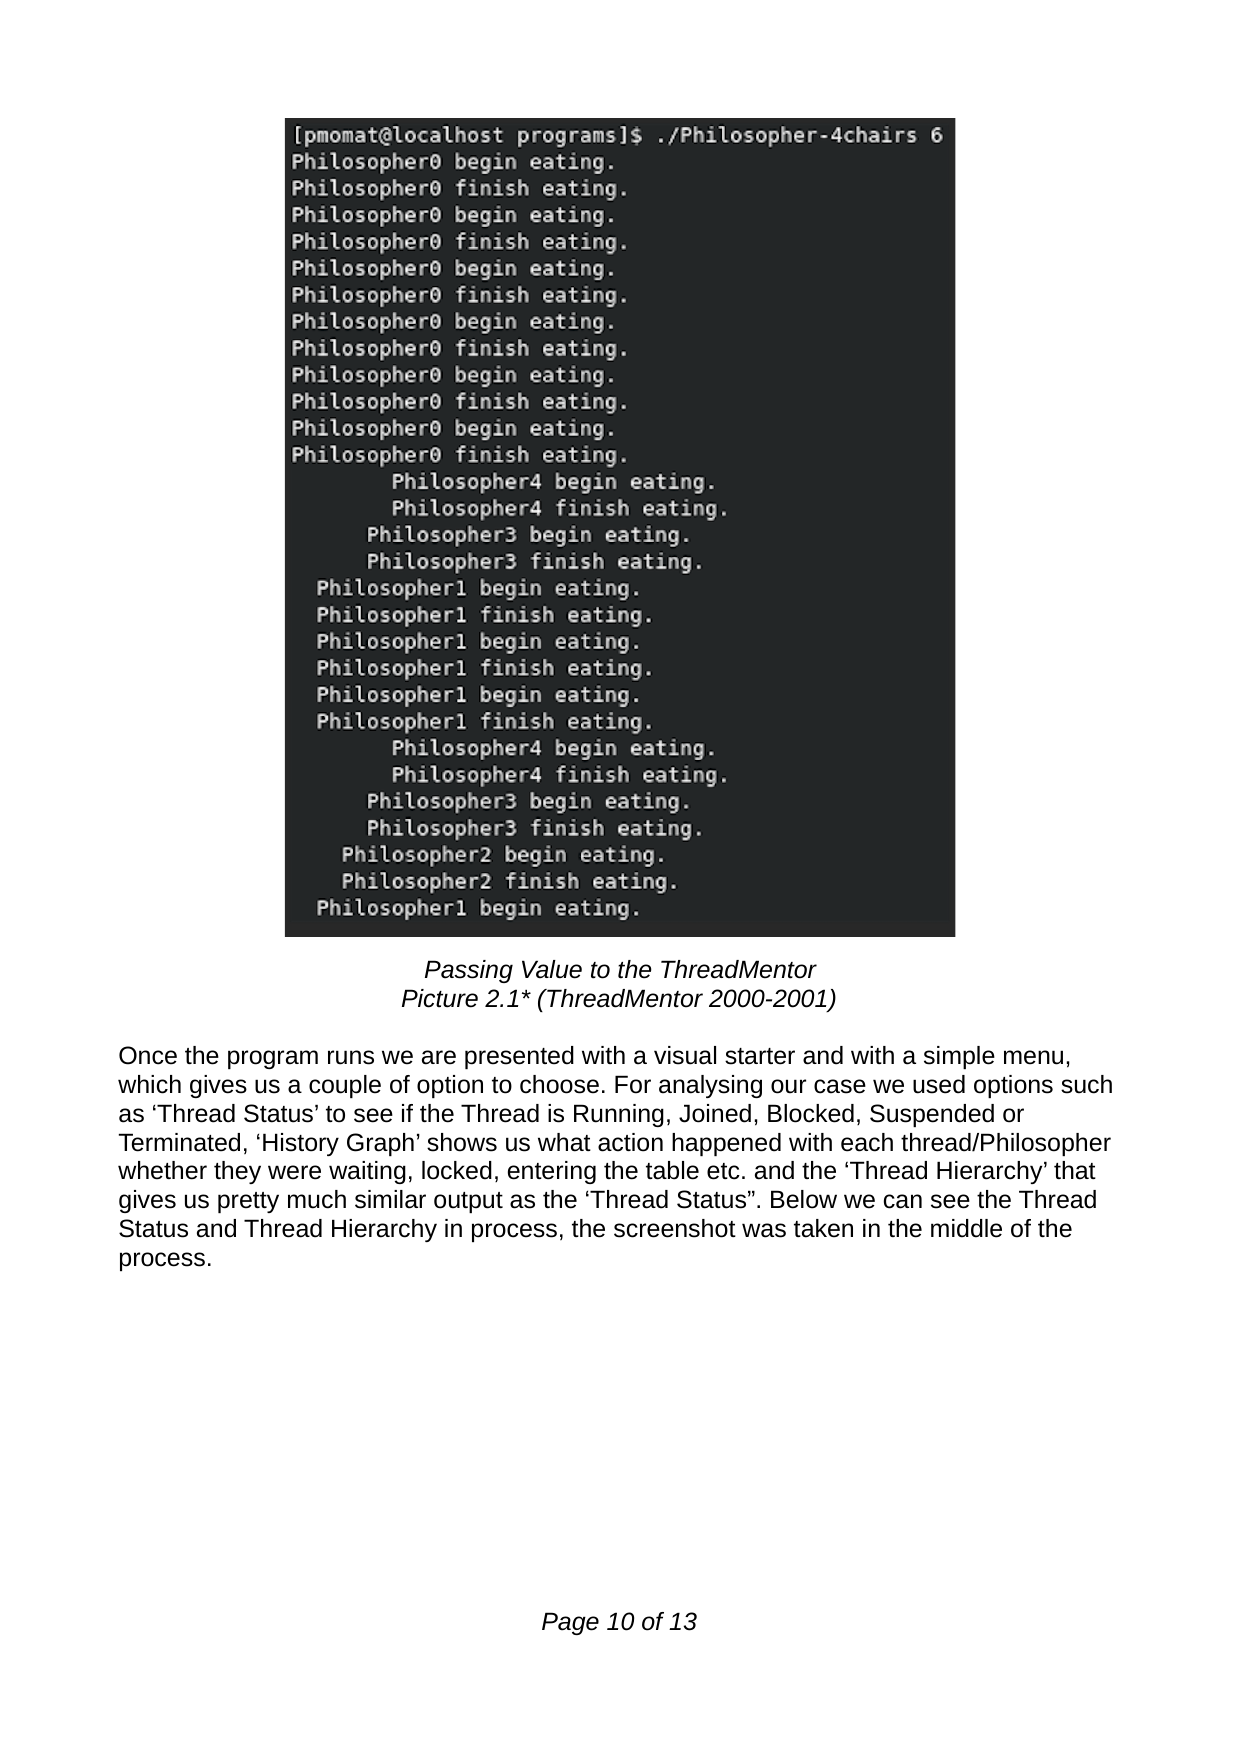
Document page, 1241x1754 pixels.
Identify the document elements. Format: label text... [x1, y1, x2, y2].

text Passing Value to the ThreadMentor [118, 955, 1122, 984]
text Once the program runs we are presented with a visual starter and with a simple menu, which gives us a couple of option to choose. For analysing our case we used options such as ‘Thread Status’ to see if the Thread is Running, Joined, Blocked, Suspended or Terminated, ‘History Graph’ shows us what action happened with each thread/Philosopher whether they were waiting, locked, entering the table etc. and the ‘Thread Hierarchy’ that gives us pretty much similar output as the ‘Thread Status”. Below we can see the Thread Status and Thread Hierarchy in process, the screenshot was taken in the middle of the process. [118, 1041, 1122, 1271]
picture [284, 118, 956, 937]
text Picture 2.1* (ThreadMentor 2000-2001) [118, 984, 1122, 1013]
